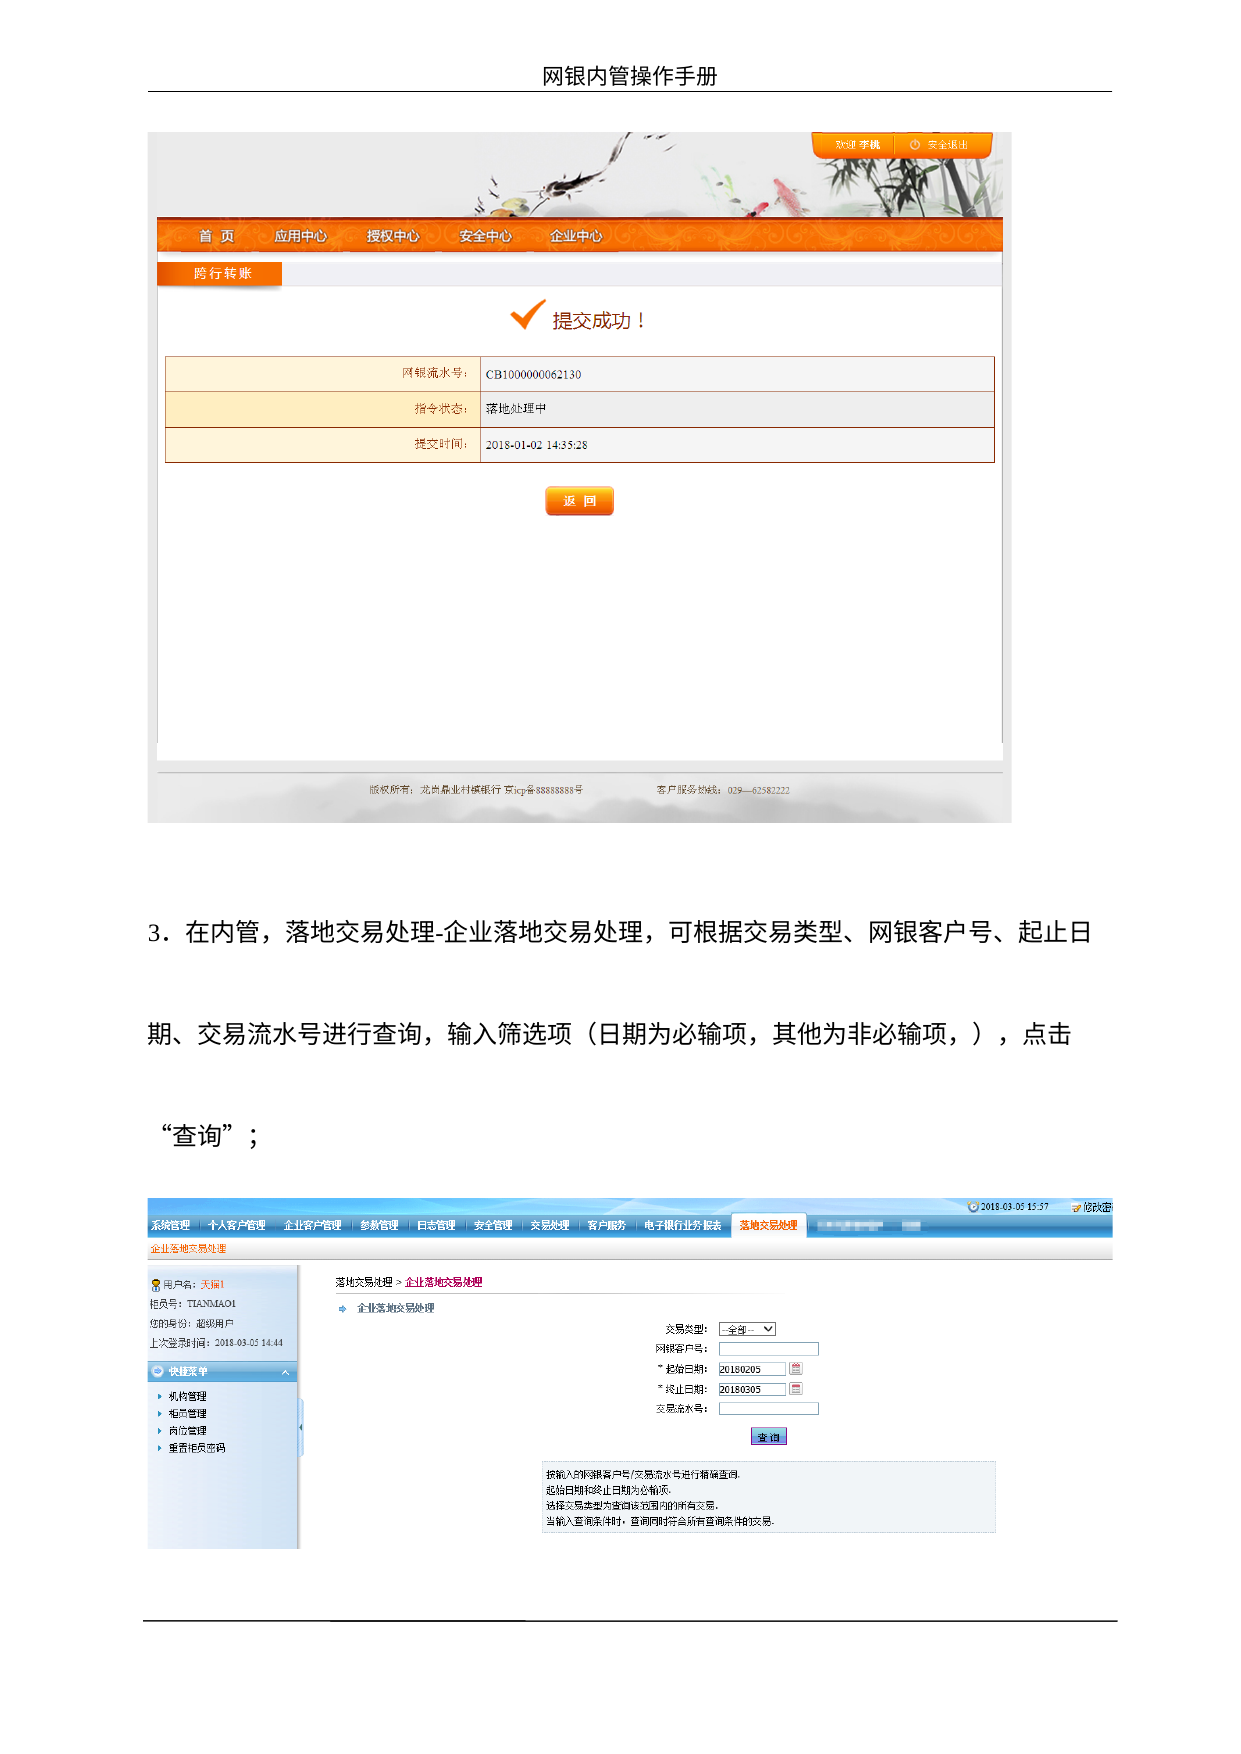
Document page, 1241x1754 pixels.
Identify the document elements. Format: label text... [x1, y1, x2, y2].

picture [147, 132, 1012, 823]
text 3．在内管，落地交易处理-企业落地交易处理，可根据交易类型、网银客户号、起止日期、交易流水号进行查询，输入筛选项（日期为必输项，其他为非必输项，），点击“查询”； [148, 897, 1112, 1169]
picture [147, 1198, 1113, 1549]
